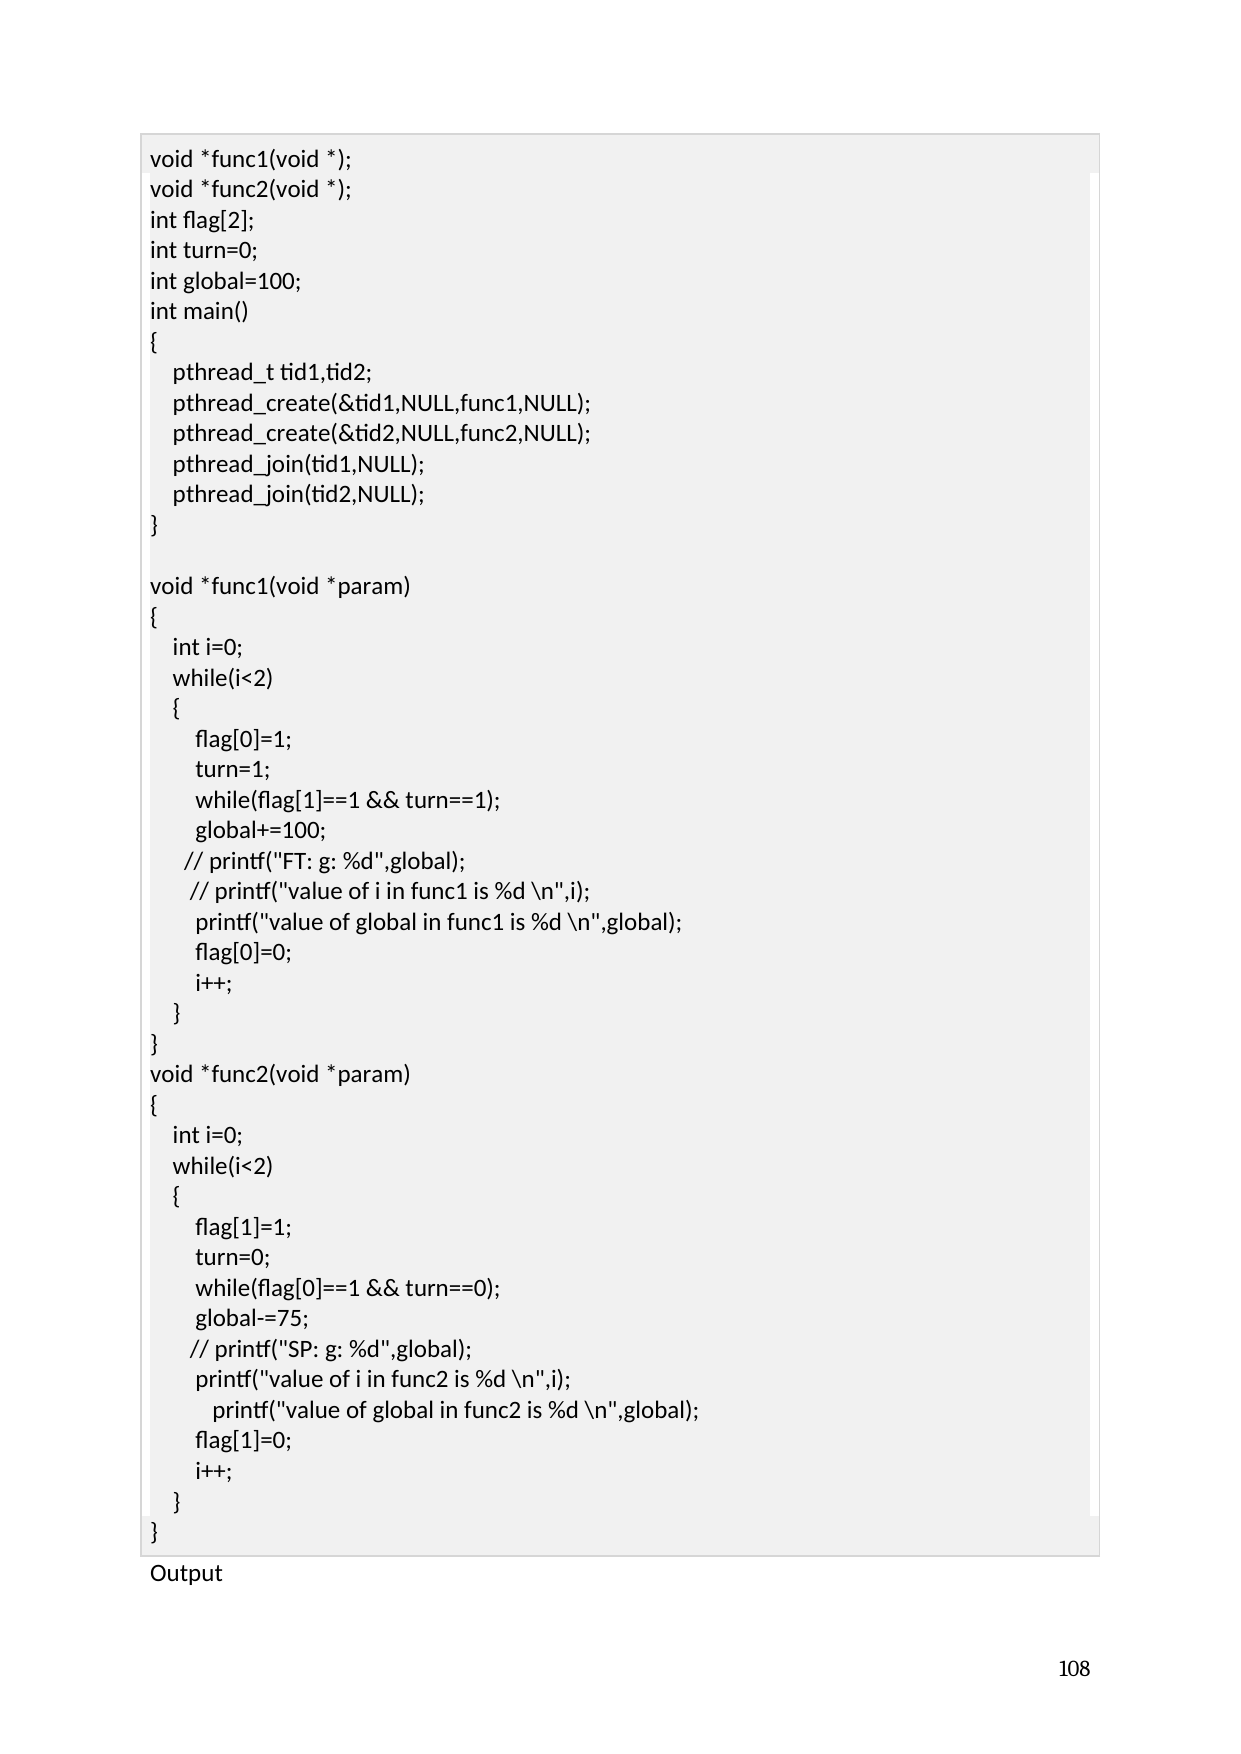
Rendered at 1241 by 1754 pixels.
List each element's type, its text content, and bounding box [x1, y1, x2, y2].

text global-=75; [150, 1303, 1090, 1333]
text } [150, 509, 1090, 539]
text pthread_join(tid2,NULL); [150, 478, 1090, 509]
text while(flag[0]==1 && turn==0); [150, 1272, 1090, 1303]
text Output [150, 1557, 1090, 1587]
text while(i<2) [150, 662, 1090, 692]
text flag[0]=0; [150, 936, 1090, 967]
text printf("value of global in func2 is %d \n",global); [150, 1394, 1090, 1425]
text { [150, 326, 1090, 356]
text i++; [150, 1455, 1090, 1486]
text while(i<2) [150, 1150, 1090, 1181]
text flag[1]=1; [150, 1211, 1090, 1242]
text while(flag[1]==1 && turn==1); [150, 784, 1090, 814]
text { [150, 1181, 1090, 1211]
text pthread_t tid1,tid2; [150, 356, 1090, 387]
text } [150, 1486, 1090, 1506]
text flag[1]=0; [150, 1425, 1090, 1455]
text void *func1(void *param) [150, 570, 1090, 601]
text flag[0]=1; [150, 723, 1090, 753]
text { [150, 601, 1090, 631]
text // printf("FT: g: %d",global); [150, 845, 1090, 875]
text void *func2(void *param) [150, 1058, 1090, 1089]
text int main() [150, 295, 1090, 326]
text // printf("SP: g: %d",global); [150, 1333, 1090, 1364]
text void *func2(void *); [150, 173, 1090, 204]
text int turn=0; [150, 234, 1090, 265]
text printf("value of i in func2 is %d \n",i); [150, 1364, 1090, 1394]
text // printf("value of i in func1 is %d \n",i); [150, 875, 1090, 906]
text int i=0; [150, 1119, 1090, 1150]
text int i=0; [150, 631, 1090, 662]
text } [142, 1506, 1099, 1555]
text } [150, 997, 1090, 1028]
text printf("value of global in func1 is %d \n",global); [150, 906, 1090, 936]
text void *func1(void *); [142, 135, 1099, 173]
text { [150, 1089, 1090, 1119]
text global+=100; [150, 814, 1090, 845]
text turn=0; [150, 1242, 1090, 1272]
text pthread_join(tid1,NULL); [150, 448, 1090, 478]
text i++; [150, 967, 1090, 997]
text { [150, 692, 1090, 723]
text } [150, 1028, 1090, 1058]
text int global=100; [150, 265, 1090, 295]
text turn=1; [150, 753, 1090, 784]
text int flag[2]; [150, 204, 1090, 234]
text pthread_create(&tid2,NULL,func2,NULL); [150, 417, 1090, 448]
text pthread_create(&tid1,NULL,func1,NULL); [150, 387, 1090, 417]
